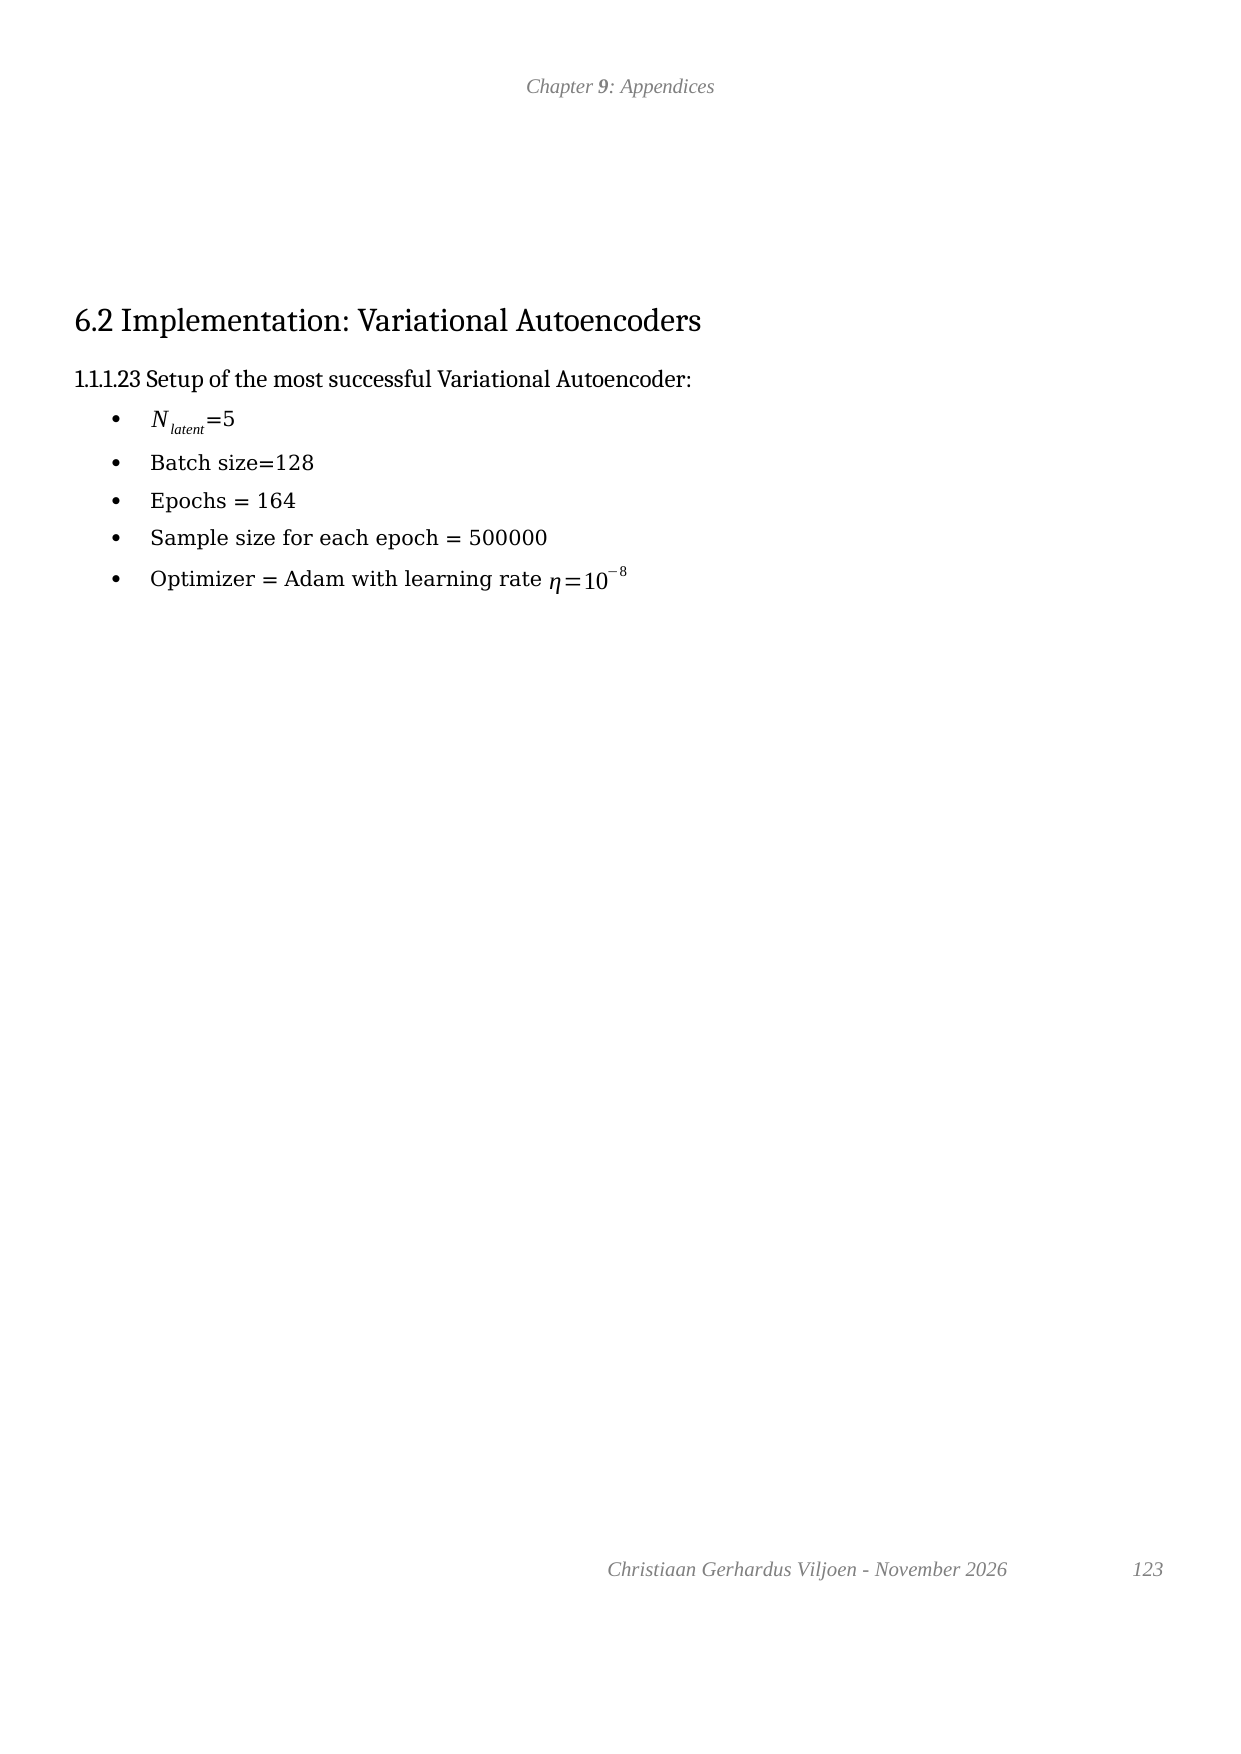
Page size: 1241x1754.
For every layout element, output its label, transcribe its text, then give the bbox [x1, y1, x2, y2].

list Optimizer = Adam with learning rate [112, 563, 1165, 594]
list Sample size for each epoch = 500000 [112, 525, 1165, 550]
list =5 [112, 406, 1165, 437]
list Epochs = 164 [112, 488, 1165, 513]
list Batch size=128 [112, 450, 1165, 475]
subtitle Implementation: Variational Autoencoders [75, 302, 1165, 340]
subtitle Setup of the most successful Variational Autoencoder: [75, 365, 1165, 394]
